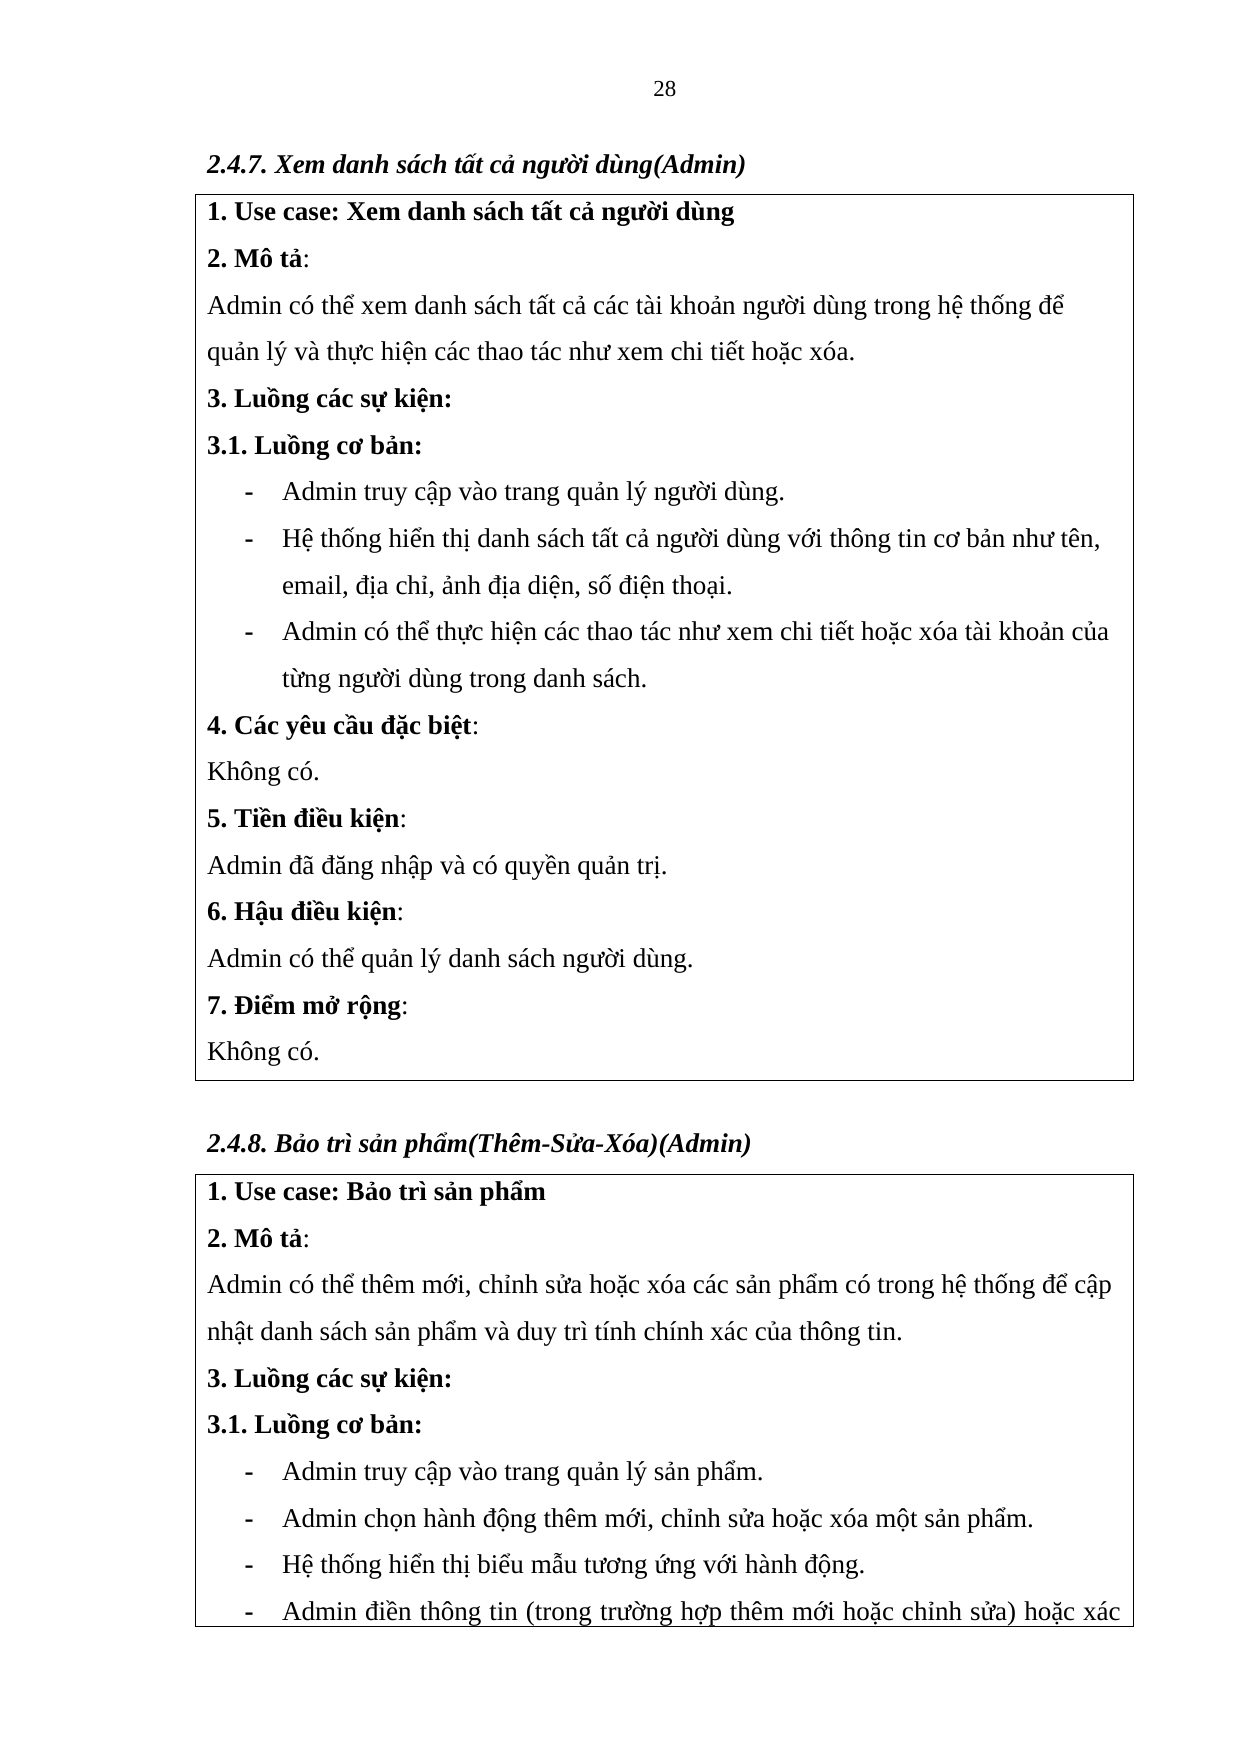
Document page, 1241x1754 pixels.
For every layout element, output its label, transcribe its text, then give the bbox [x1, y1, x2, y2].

subtitle 2.4.8. Bảo trì sản phẩm(Thêm-Sửa-Xóa)(Admin) [207, 1127, 1122, 1158]
table_header 1. Use case: Xem danh sách tất cả người dùng 2. Mô tả: Admin có thể xem danh sách tất cả các tài khoản người dùng trong hệ thống để quản lý và thực hiện các thao tác như xem chi tiết hoặc xóa. 3. Luồng các sự kiện: 3.1. Luồng cơ bản: Admin truy cập vào trang quản lý người dùng. Hệ thống hiển thị danh sách tất cả người dùng với thông tin cơ bản như tên, email, địa chỉ, ảnh địa diện, số điện thoại. Admin có thể thực hiện các thao tác như xem chi tiết hoặc xóa tài khoản của từng người dùng trong danh sách. 4. Các yêu cầu đặc biệt: Không có. 5. Tiền điều kiện: Admin đã đăng nhập và có quyền quản trị. 6. Hậu điều kiện: Admin có thể quản lý danh sách người dùng. 7. Điểm mở rộng: Không có. [196, 195, 1133, 1080]
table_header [196, 1175, 1133, 1626]
subtitle 2.4.7. Xem danh sách tất cả người dùng(Admin) [207, 148, 1122, 179]
